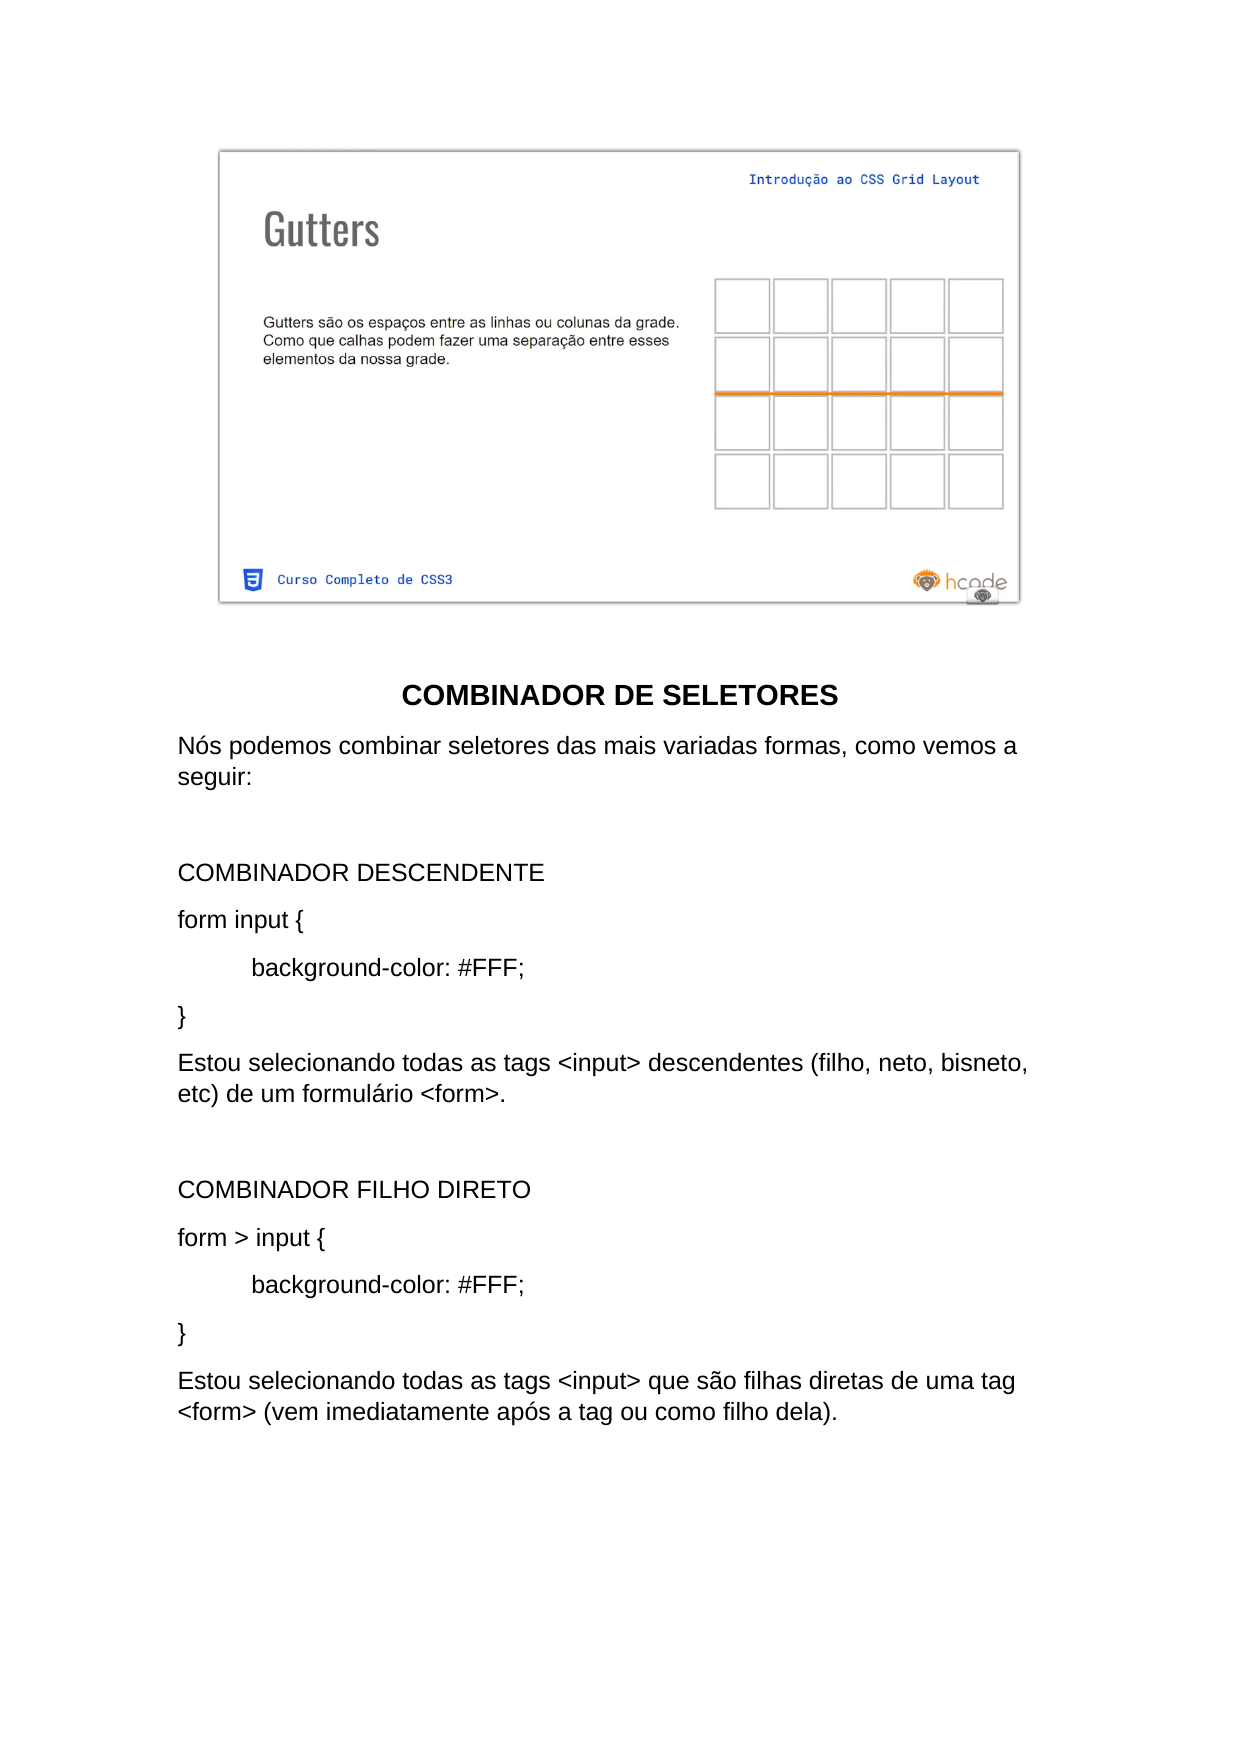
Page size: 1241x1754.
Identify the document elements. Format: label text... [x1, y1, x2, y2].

picture [217, 147, 1023, 607]
text } [177, 1001, 1063, 1029]
text Estou selecionando todas as tags <input> descendentes (filho, neto, bisneto, etc) de um formulário <form>. [177, 1048, 1063, 1108]
text background-color: #FFF; [177, 953, 1063, 982]
text form > input { [177, 1222, 1063, 1251]
text Estou selecionando todas as tags <input> que são filhas diretas de uma tag <form> (vem imediatamente após a tag ou como filho dela). [177, 1366, 1063, 1425]
text COMBINADOR DESCENDENTE [177, 857, 1063, 886]
text } [177, 1318, 1063, 1347]
text Nós podemos combinar seletores das mais variadas formas, como vemos a seguir: [177, 731, 1063, 791]
text form input { [177, 905, 1063, 934]
text COMBINADOR DE SELETORES [177, 678, 1063, 712]
text background-color: #FFF; [177, 1270, 1063, 1299]
text COMBINADOR FILHO DIRETO [177, 1175, 1063, 1203]
